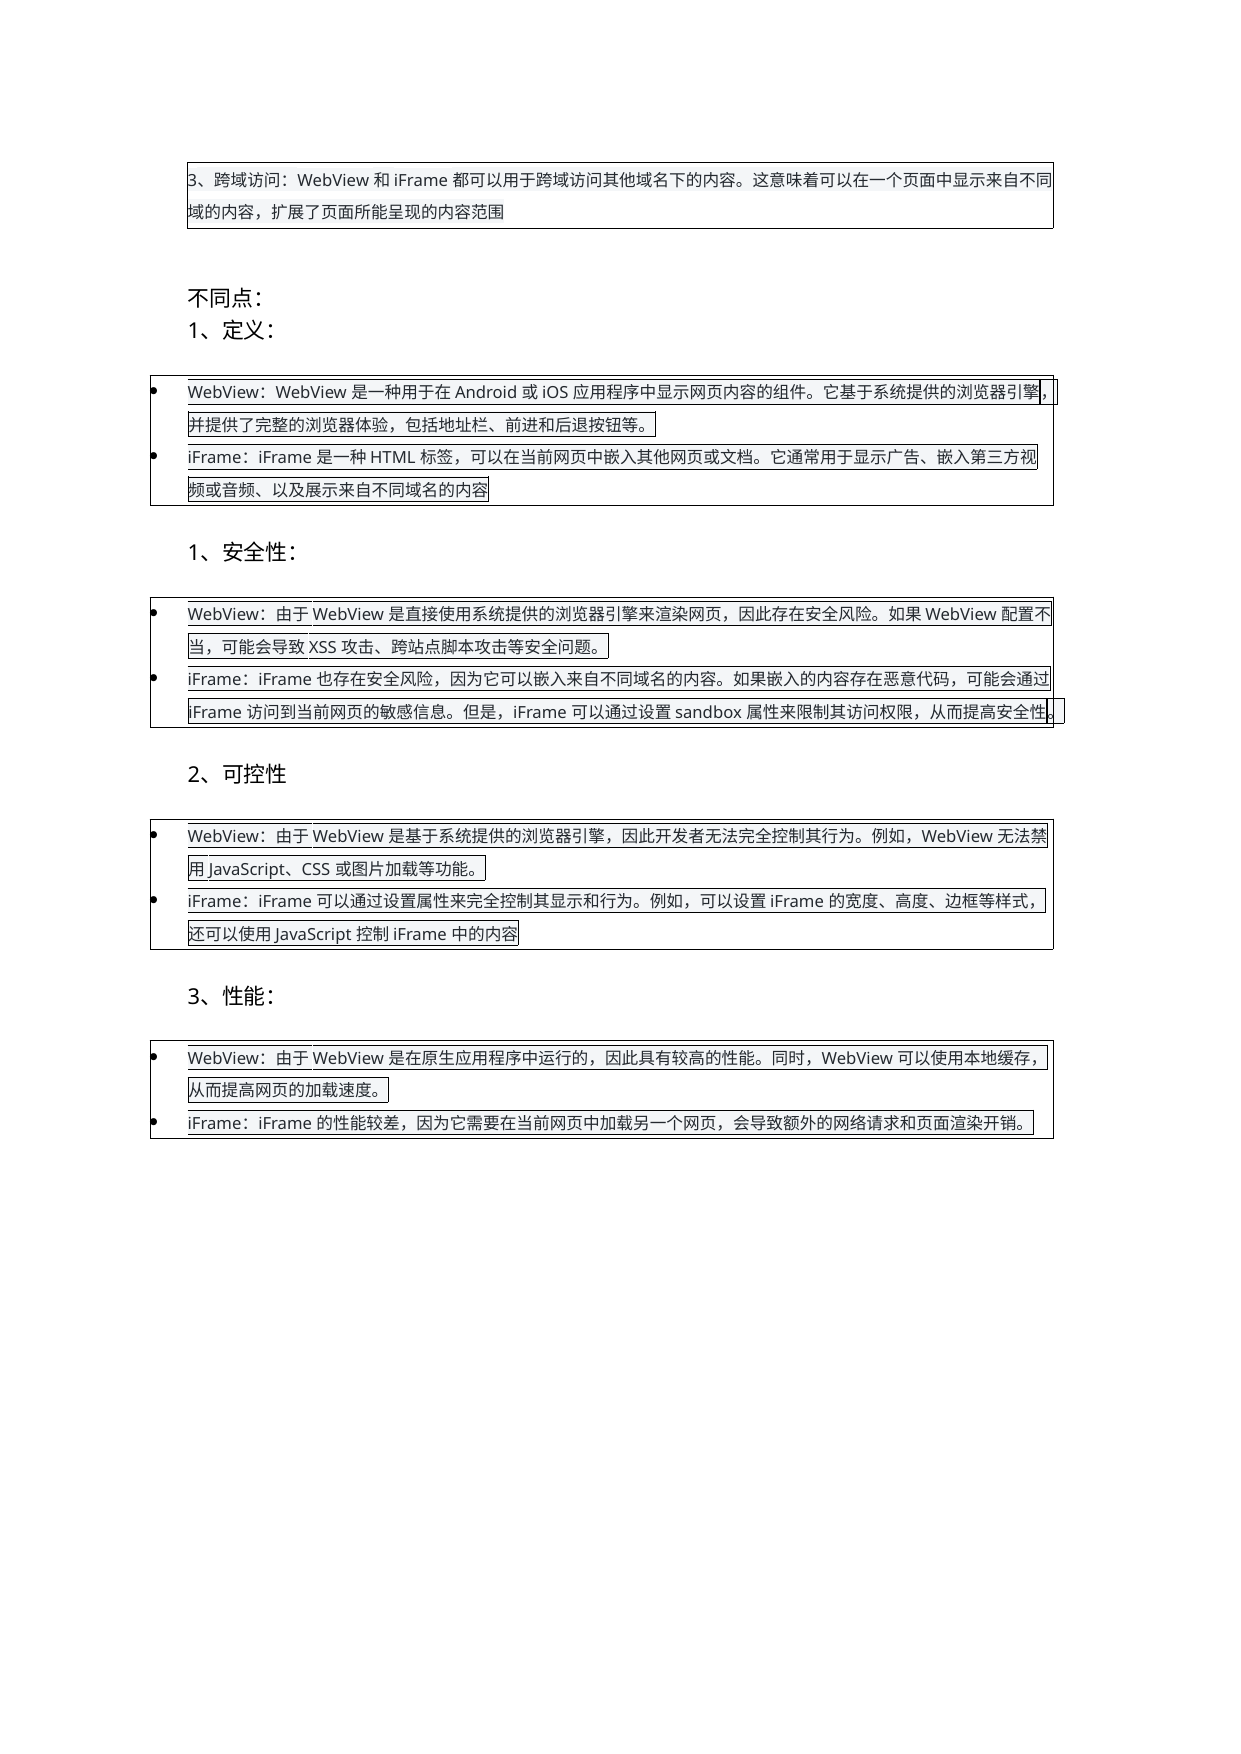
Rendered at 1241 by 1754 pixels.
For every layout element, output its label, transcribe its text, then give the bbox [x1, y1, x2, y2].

list iFrame：iFrame 是一种 HTML 标签，可以在当前网页中嵌入其他网页或文档。它通常用于显示广告、嵌入第三方视频或音频、以及展示来自不同域名的内容 [151, 440, 1053, 505]
list WebView：WebView 是一种用于在 Android 或 iOS 应用程序中显示网页内容的组件。它基于系统提供的浏览器引擎，并提供了完整的浏览器体验，包括地址栏、前进和后退按钮等。 [151, 376, 1053, 440]
list iFrame：iFrame 的性能较差，因为它需要在当前网页中加载另一个网页，会导致额外的网络请求和页面渲染开销。 [151, 1105, 1053, 1138]
text 不同点： [187, 281, 1053, 313]
list iFrame：iFrame 可以通过设置属性来完全控制其显示和行为。例如，可以设置 iFrame 的宽度、高度、边框等样式，还可以使用 JavaScript 控制 iFrame 中的内容 [151, 883, 1053, 949]
list WebView：由于 WebView 是直接使用系统提供的浏览器引擎来渲染网页，因此存在安全风险。如果 WebView 配置不当，可能会导致 XSS 攻击、跨站点脚本攻击等安全问题。 [151, 598, 1053, 662]
list 安全性： [187, 535, 1053, 567]
list 性能： [187, 979, 1053, 1011]
text 1、定义： [187, 313, 1053, 346]
list WebView：由于 WebView 是在原生应用程序中运行的，因此具有较高的性能。同时，WebView 可以使用本地缓存，从而提高网页的加载速度。 [151, 1041, 1053, 1105]
list 可控性 [187, 757, 1053, 789]
text 3、跨域访问：WebView 和 iFrame 都可以用于跨域访问其他域名下的内容。这意味着可以在一个页面中显示来自不同域的内容，扩展了页面所能呈现的内容范围 [188, 163, 1053, 228]
list iFrame：iFrame 也存在安全风险，因为它可以嵌入来自不同域名的内容。如果嵌入的内容存在恶意代码，可能会通过 iFrame 访问到当前网页的敏感信息。但是，iFrame 可以通过设置 sandbox 属性来限制其访问权限，从而提高安全性。 [151, 662, 1053, 727]
list WebView：由于 WebView 是基于系统提供的浏览器引擎，因此开发者无法完全控制其行为。例如，WebView 无法禁用 JavaScript、CSS 或图片加载等功能。 [151, 820, 1053, 883]
